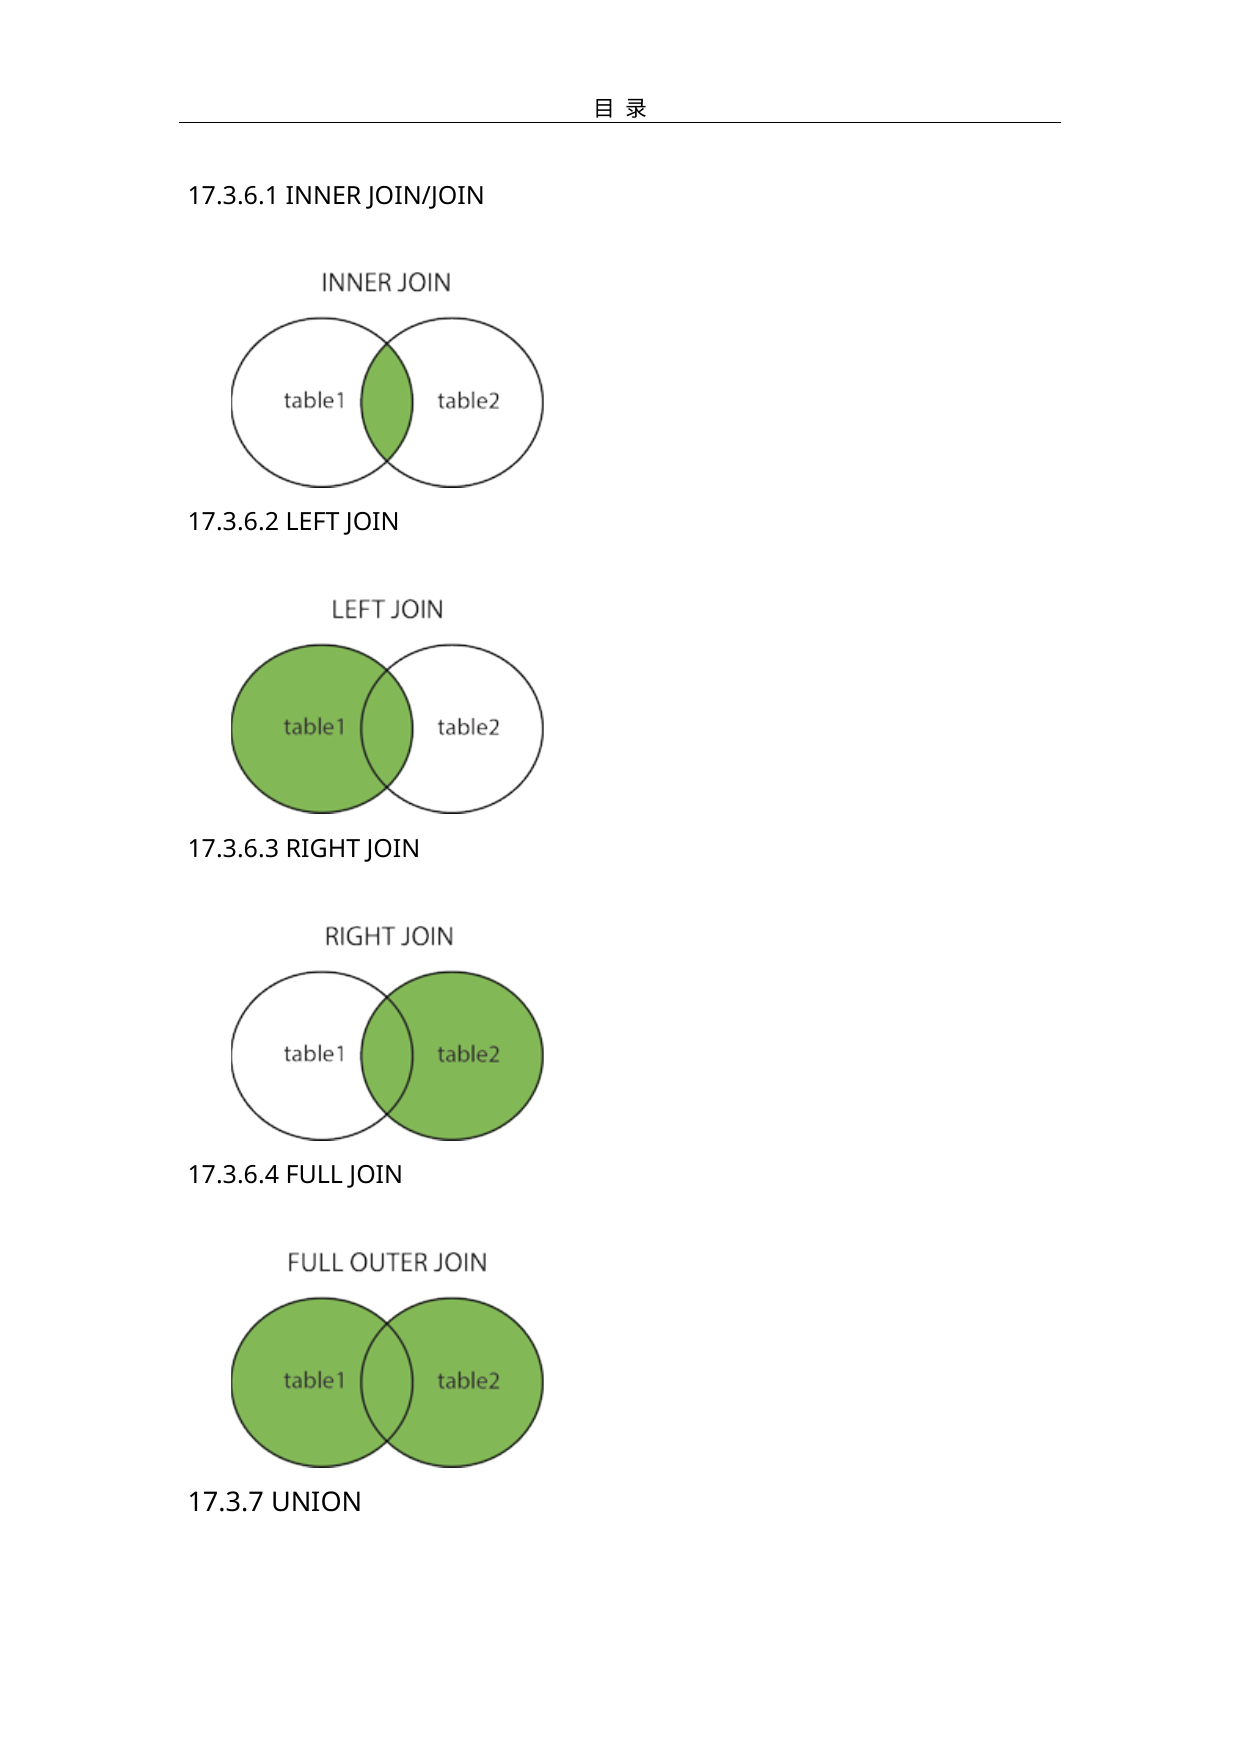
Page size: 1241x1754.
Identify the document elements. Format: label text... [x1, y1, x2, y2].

picture [231, 1240, 544, 1468]
subtitle INNER JOIN/JOIN [187, 162, 1053, 227]
subtitle LEFT JOIN [187, 488, 1053, 553]
subtitle UNION [187, 1468, 1053, 1533]
subtitle RIGHT JOIN [187, 815, 1053, 880]
subtitle FULL JOIN [187, 1142, 1053, 1207]
picture [231, 587, 544, 814]
picture [231, 261, 544, 488]
picture [231, 914, 544, 1141]
